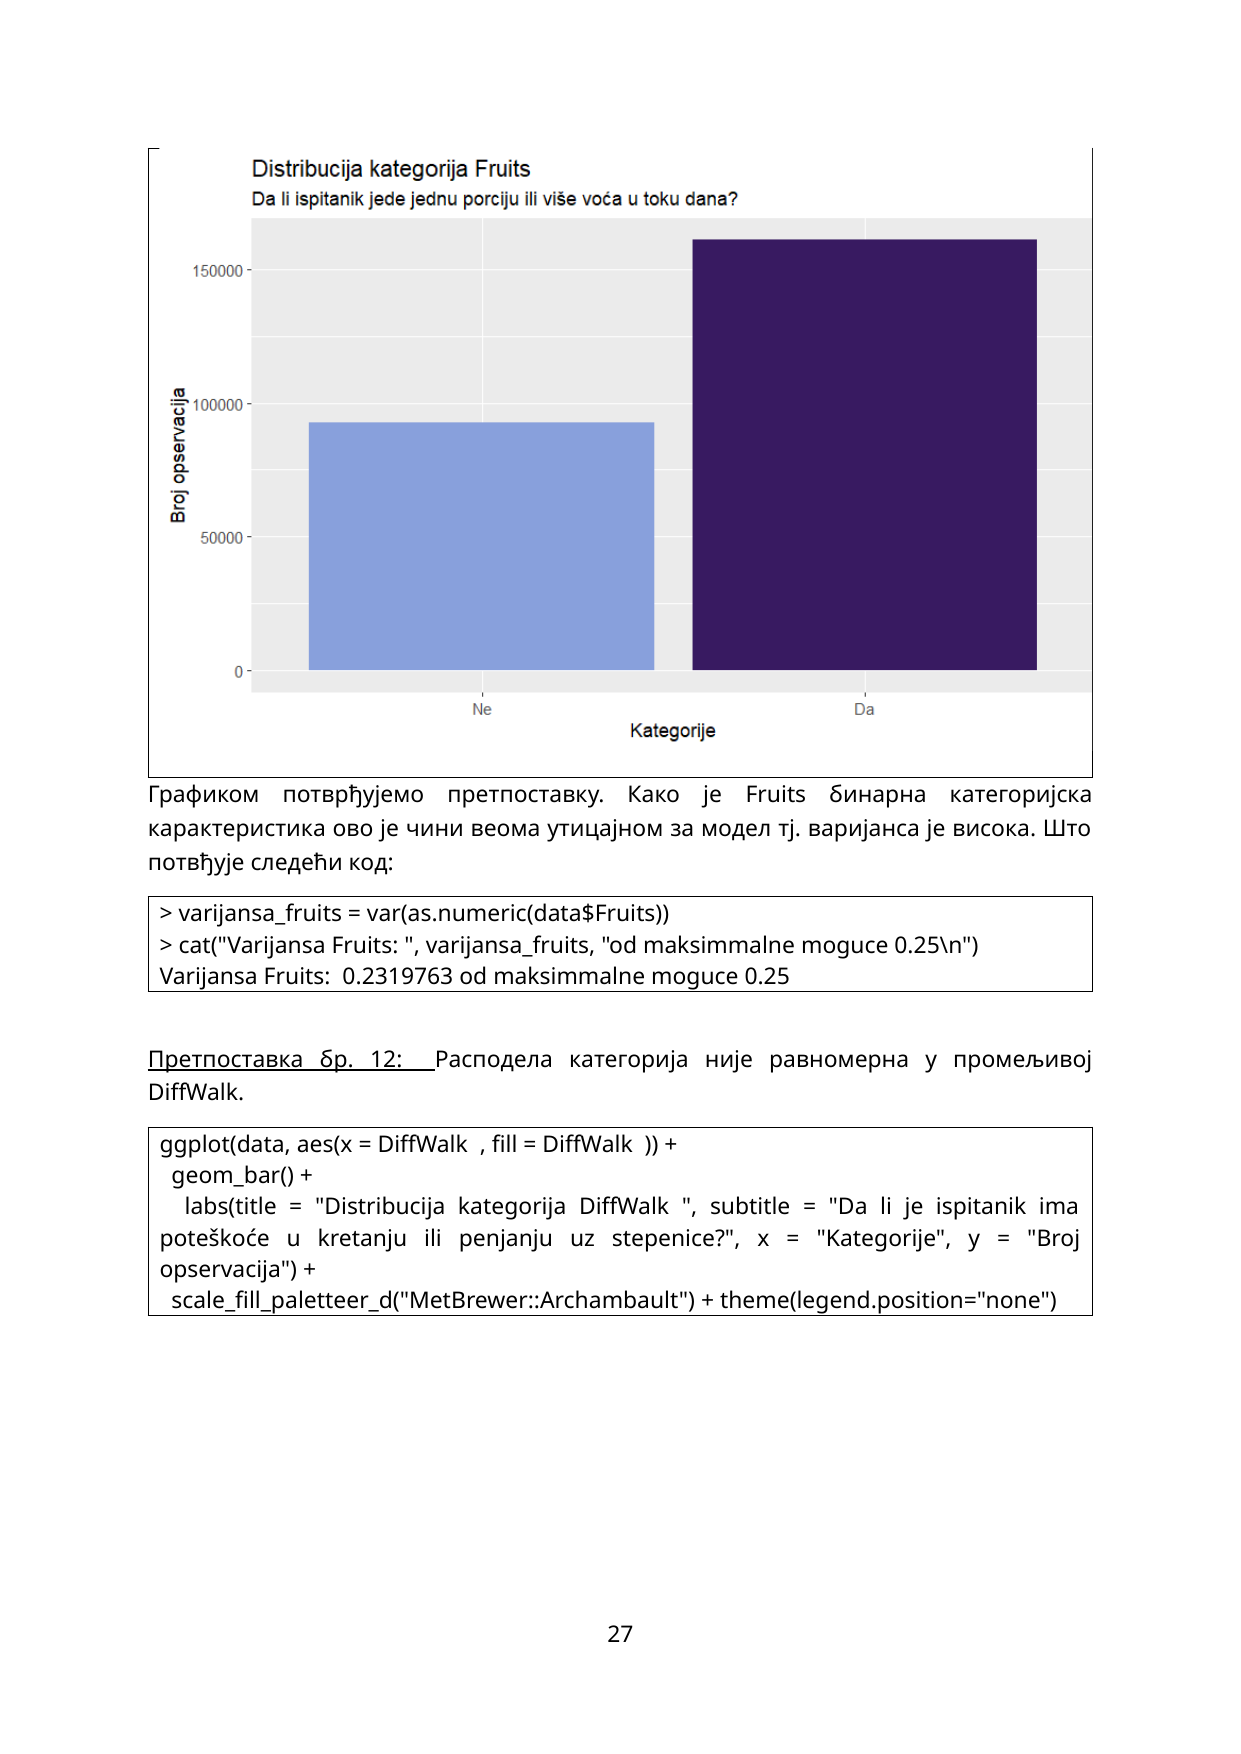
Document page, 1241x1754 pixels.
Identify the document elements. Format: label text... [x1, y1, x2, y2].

table_header ggplot(data, aes(x = DiffWalk , fill = DiffWalk )) + geom_bar() + labs(title = "Distribucija kategorija DiffWalk ", subtitle = "Da li je ispitanik ima poteškoće u kretanju ili penjanju uz stepenice?", x = "Kategorije", y = "Broj opservacija") + scale_fill_paletteer_d("MetBrewer::Archambault") + theme(legend.position="none") [149, 1128, 1092, 1315]
text Графиком потврђујемо претпоставку. Како је Fruits бинарна категоријска карактеристика ово је чини веома утицајном за модел тј. варијанса је висока. Што потвђује следећи код: [148, 778, 1093, 877]
table_cell [149, 149, 1092, 777]
text Претпоставка бр. 12: Расподела категорија није равномерна у промељивој DiffWalk. [148, 1042, 1093, 1107]
picture [159, 148, 1093, 751]
table_header > varijansa_fruits = var(as.numeric(data$Fruits)) > cat("Varijansa Fruits: ", varijansa_fruits, "od maksimmalne moguce 0.25\n") Varijansa Fruits: 0.2319763 od maksimmalne moguce 0.25 [149, 897, 1092, 991]
